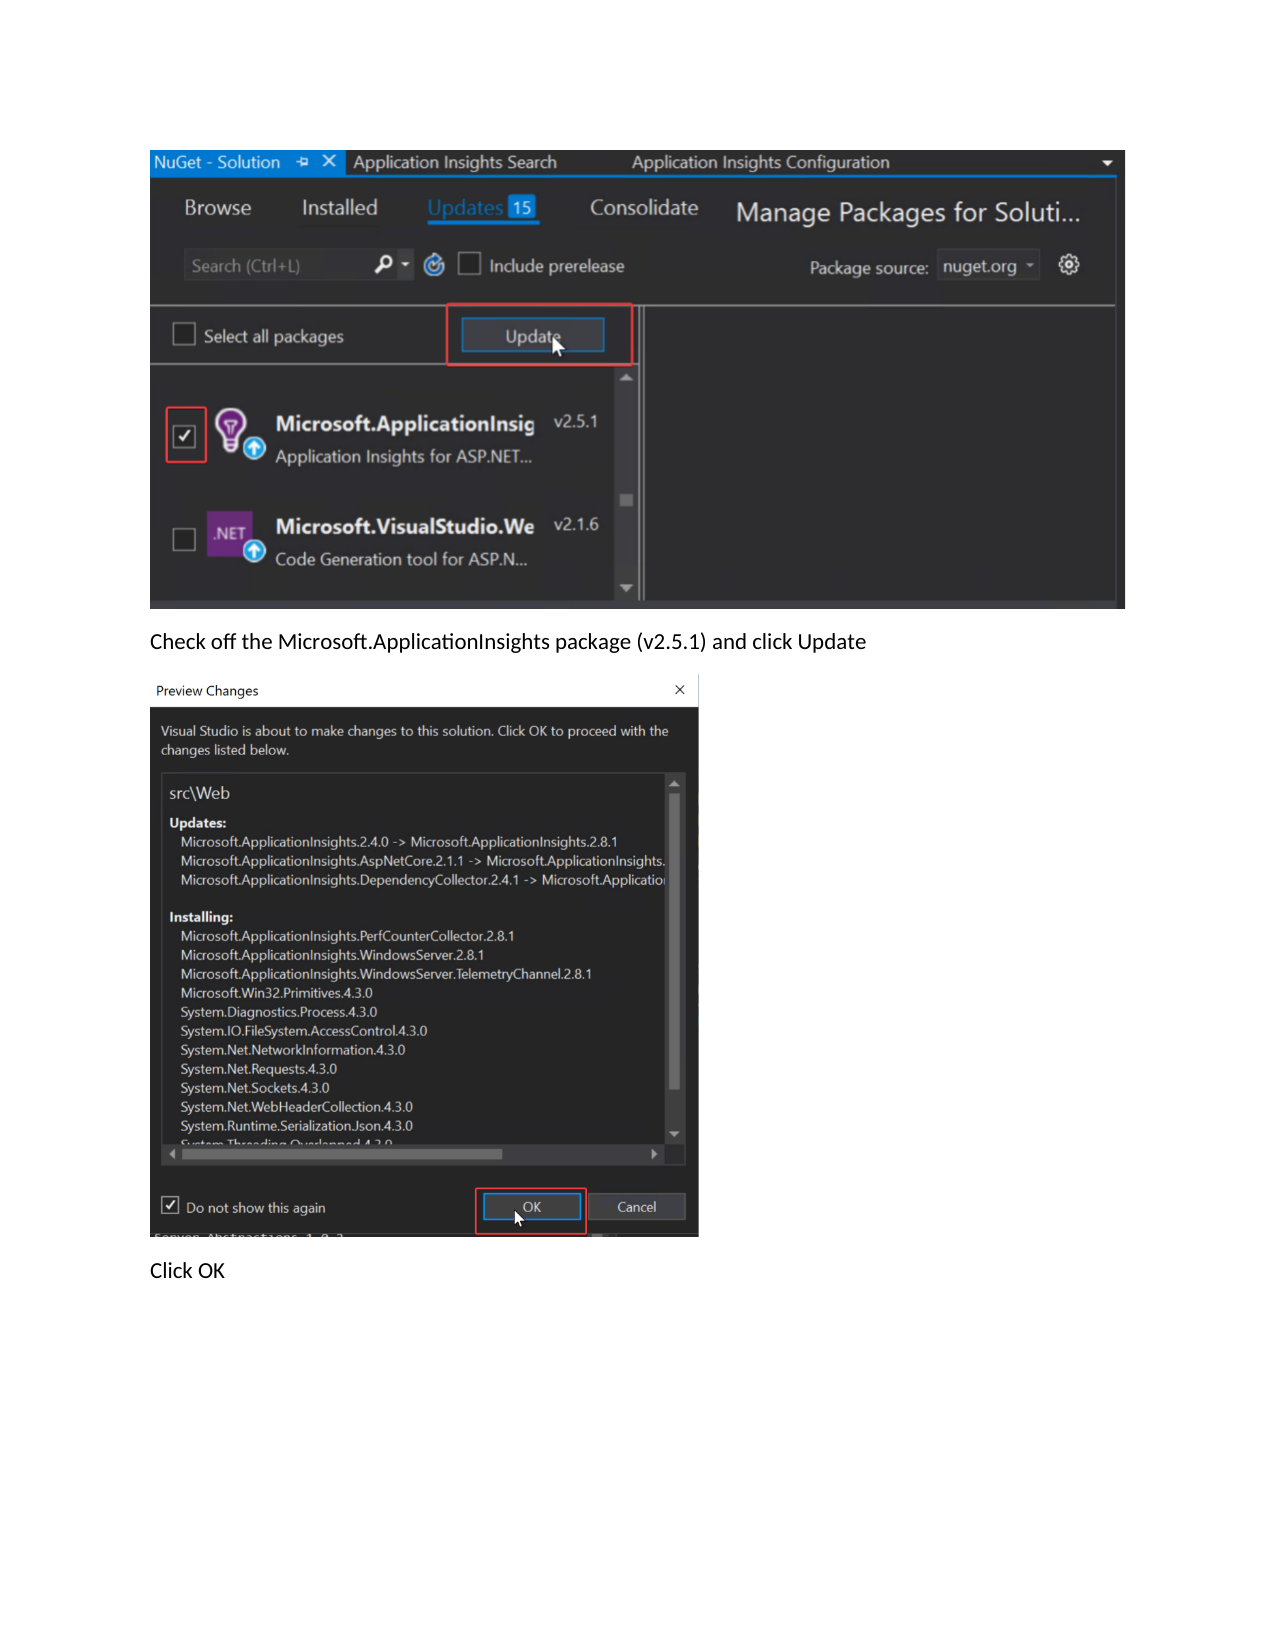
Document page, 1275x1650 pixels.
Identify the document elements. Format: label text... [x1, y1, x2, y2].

picture [150, 150, 1125, 609]
text Check off the Microsoft.ApplicationInsights package (v2.5.1) and click Update [150, 627, 1125, 656]
picture [150, 674, 699, 1237]
text Click OK [150, 1256, 1125, 1284]
